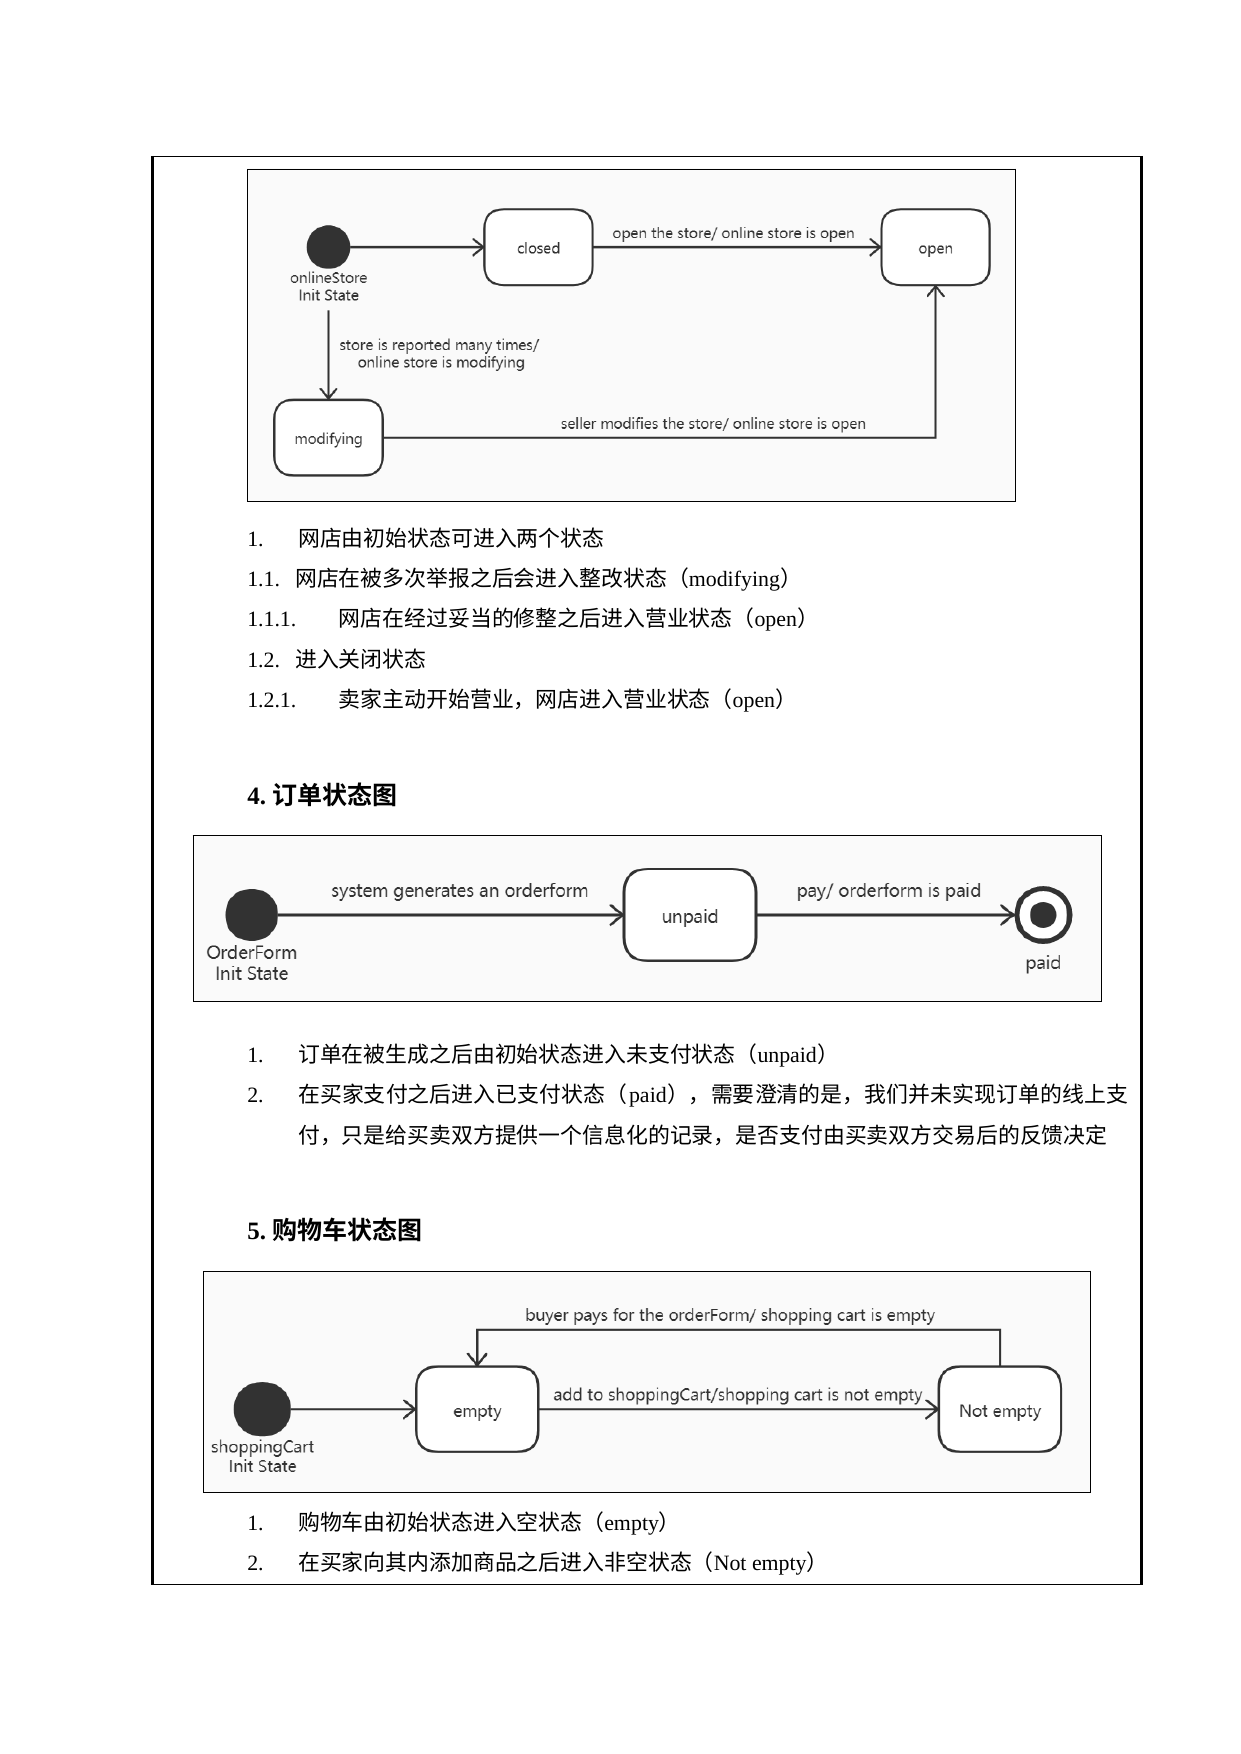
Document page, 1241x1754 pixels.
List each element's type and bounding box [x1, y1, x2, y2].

picture [194, 836, 1101, 1001]
picture [204, 1272, 1090, 1492]
picture [248, 170, 1015, 501]
table_cell [154, 157, 1140, 1583]
